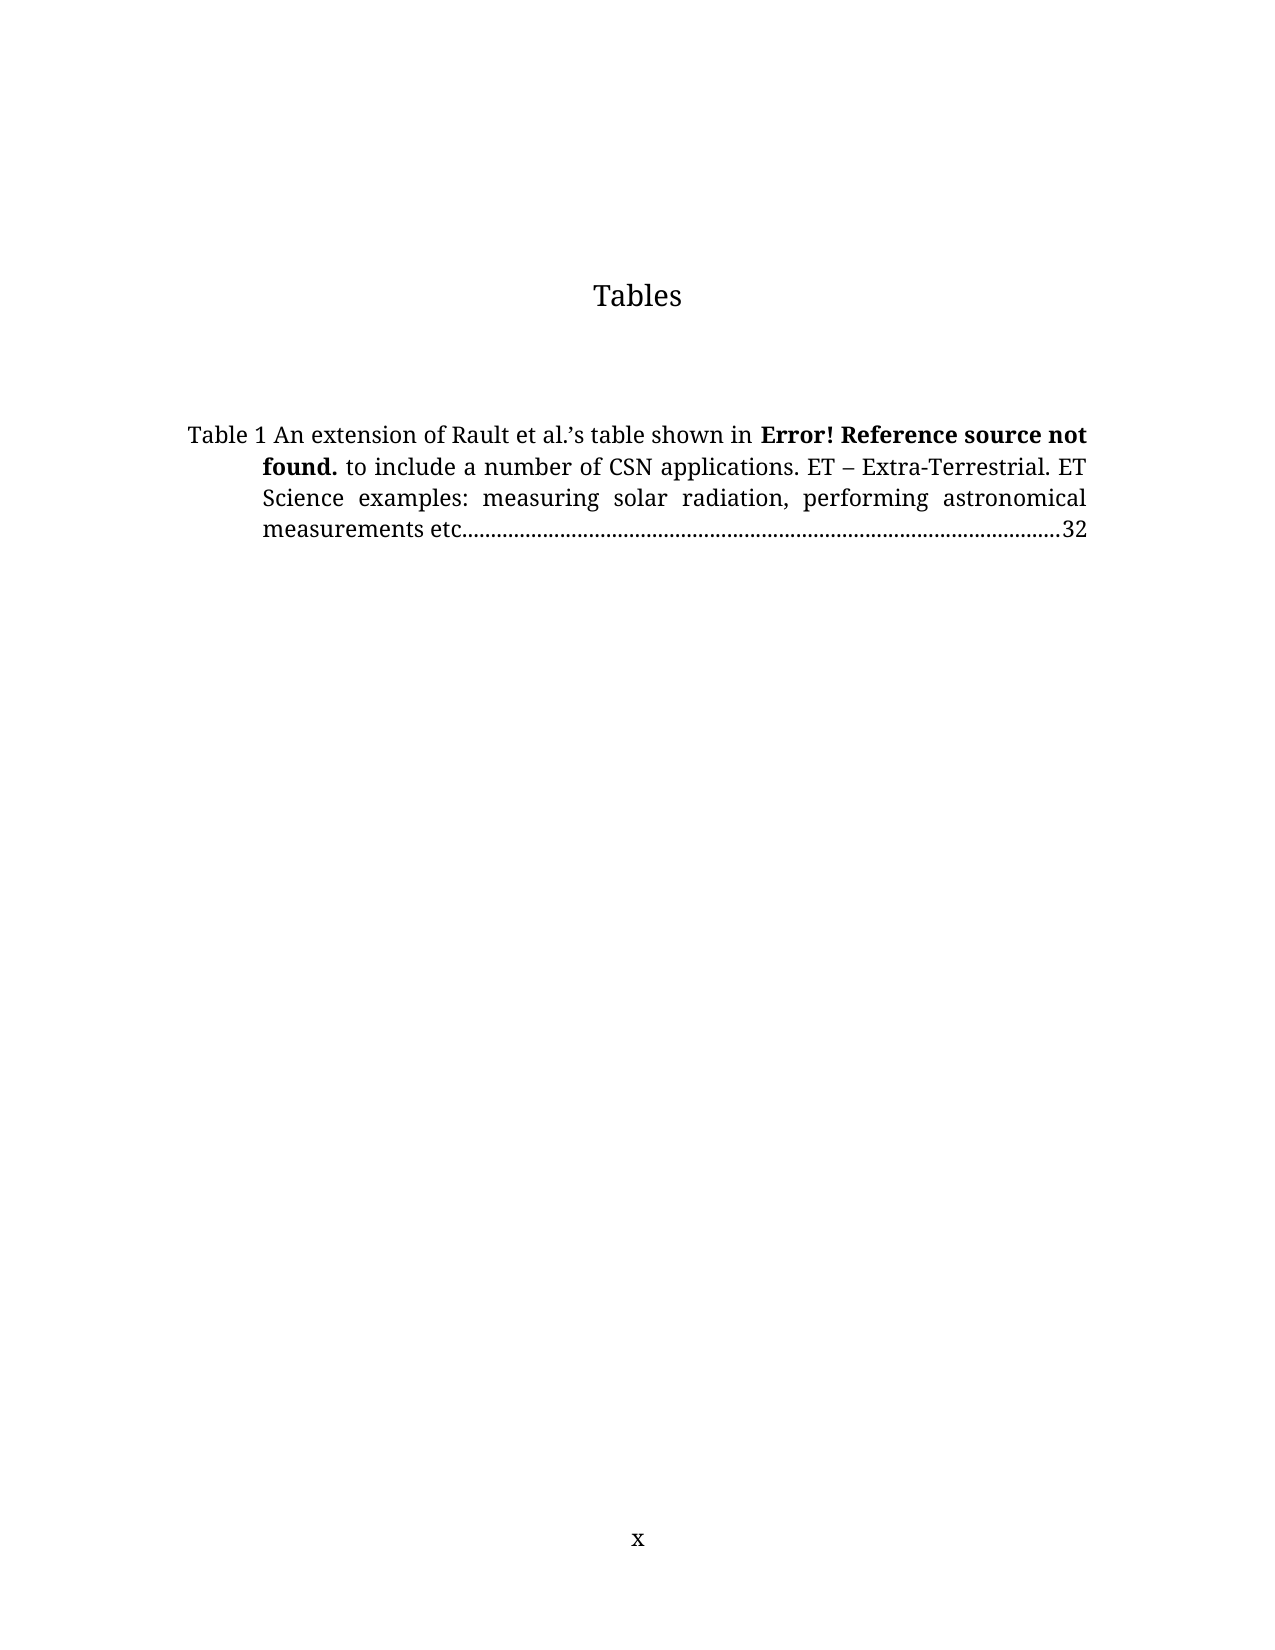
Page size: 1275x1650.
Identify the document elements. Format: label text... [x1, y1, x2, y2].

title Tables [187, 275, 1087, 315]
text Table 1 An extension of Rault et al.’s table shown in Error! Reference source not found. to include a number of CSN applications. ET – Extra-Terrestrial. ET Science examples: measuring solar radiation, performing astronomical measurements etc. 32 [187, 419, 1087, 544]
